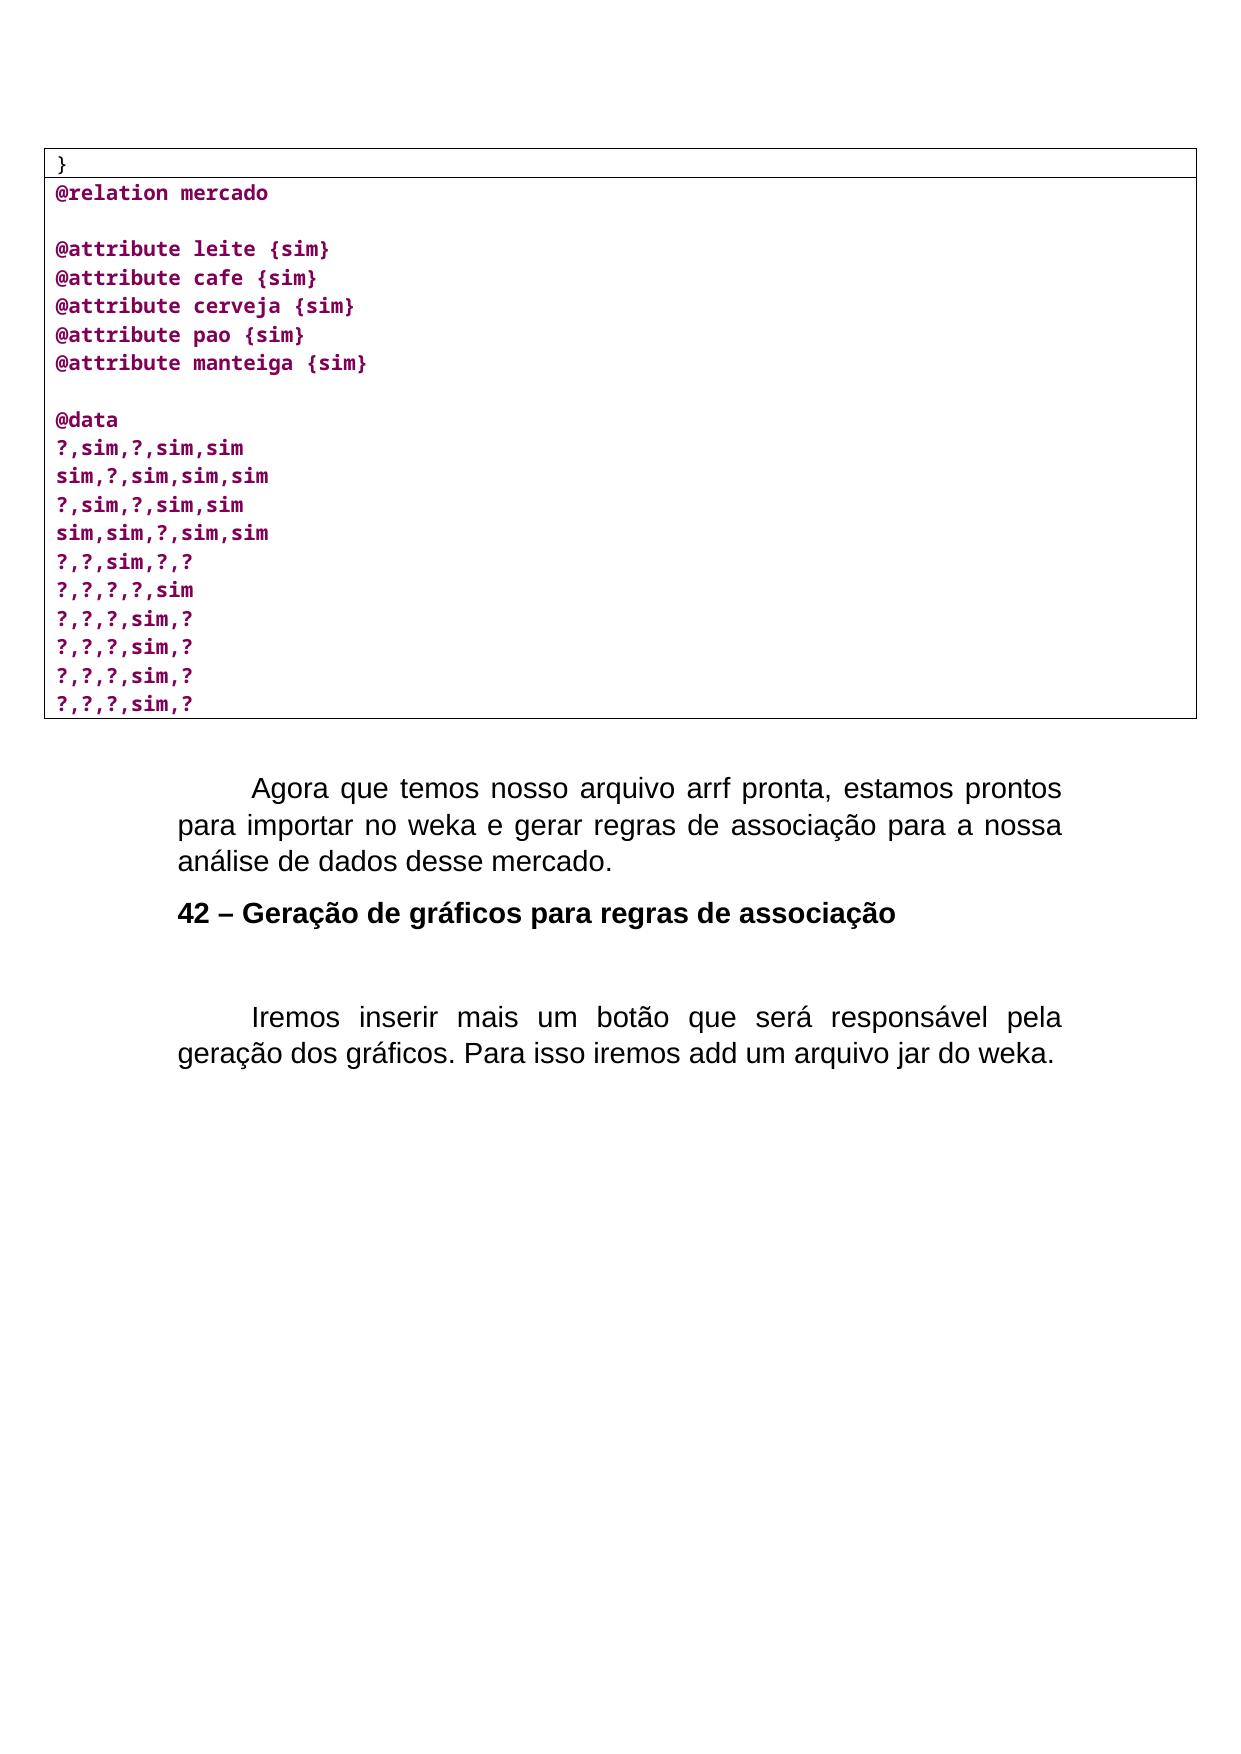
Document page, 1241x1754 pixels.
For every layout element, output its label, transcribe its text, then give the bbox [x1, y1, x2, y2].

text Iremos inserir mais um botão que será responsável pela geração dos gráficos. Para isso iremos add um arquivo jar do weka. [177, 1000, 1063, 1070]
subtitle 42 – Geração de gráficos para regras de associação [177, 897, 1063, 930]
table_cell @relation mercado @attribute leite {sim} @attribute cafe {sim} @attribute cerveja {sim} @attribute pao {sim} @attribute manteiga {sim} @data ?,sim,?,sim,sim sim,?,sim,sim,sim ?,sim,?,sim,sim sim,sim,?,sim,sim ?,?,sim,?,? ?,?,?,?,sim ?,?,?,sim,? ?,?,?,sim,? ?,?,?,sim,? ?,?,?,sim,? [45, 178, 1196, 718]
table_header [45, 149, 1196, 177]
text Agora que temos nosso arquivo arrf pronta, estamos prontos para importar no weka e gerar regras de associação para a nossa análise de dados desse mercado. [177, 771, 1063, 877]
